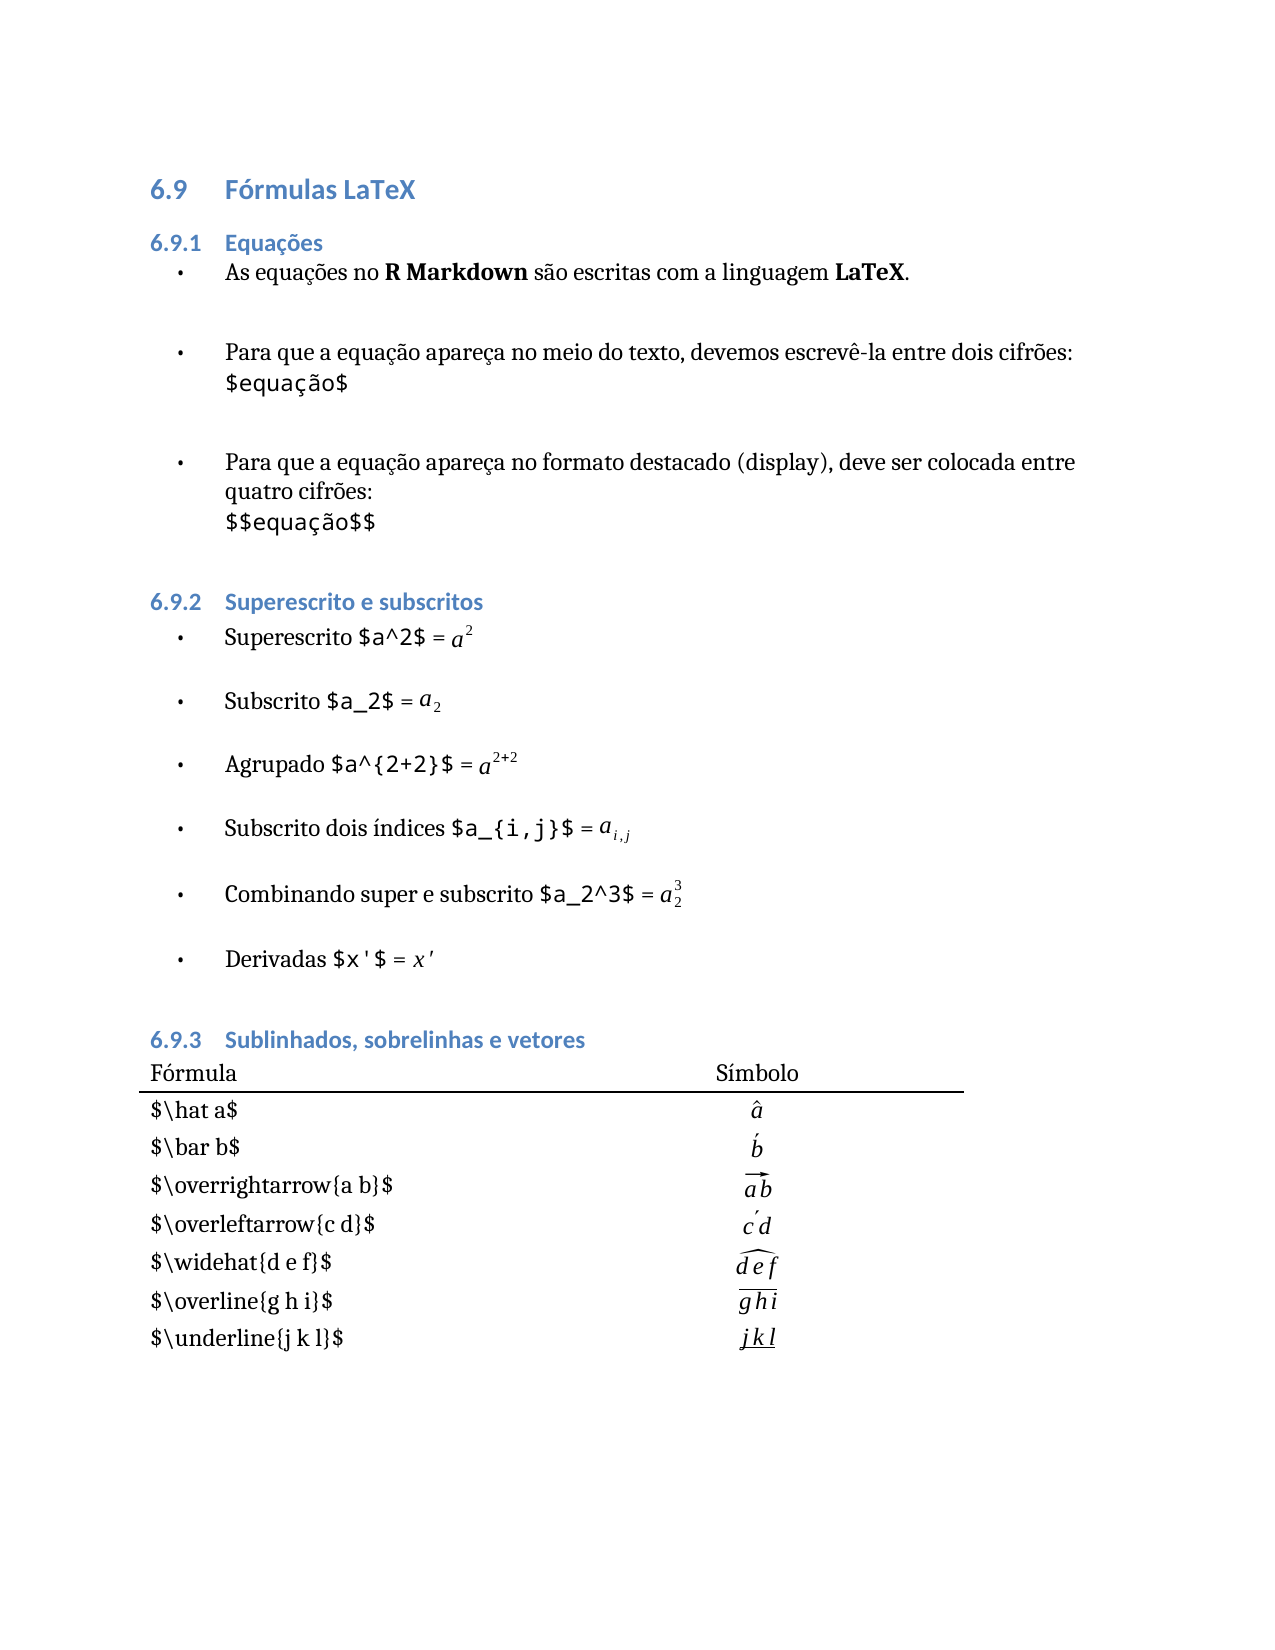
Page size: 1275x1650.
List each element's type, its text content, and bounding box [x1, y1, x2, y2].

subtitle 6.9 Fórmulas LaTeX [150, 171, 1125, 206]
list Para que a equação apareça no meio do texto, devemos escrevê-la entre dois cifrões: $equação$ [175, 336, 1125, 427]
list Combinando super e subscrito $a_2^3$ = [175, 876, 1125, 940]
list Para que a equação apareça no formato destacado (display), deve ser colocada entre quatro cifrões: $$equação$$ [175, 448, 1125, 566]
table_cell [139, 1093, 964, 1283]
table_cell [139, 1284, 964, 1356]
list Agrupado $a^{2+2}$ = [175, 748, 1125, 808]
subtitle 6.9.1 Equações [150, 227, 1125, 258]
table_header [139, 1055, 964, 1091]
list As equações no R Markdown são escritas com a linguagem LaTeX. [175, 258, 1125, 315]
subtitle 6.9.2 Superescrito e subscritos [150, 587, 1125, 617]
list Superescrito $a^2$ = [175, 621, 1125, 681]
list Derivadas $x'$ = [175, 943, 1125, 1003]
list Subscrito dois índices $a_{i,j}$ = [175, 812, 1125, 872]
list Subscrito $a_2$ = [175, 684, 1125, 745]
subtitle 6.9.3 Sublinhados, sobrelinhas e vetores [150, 1024, 1125, 1055]
